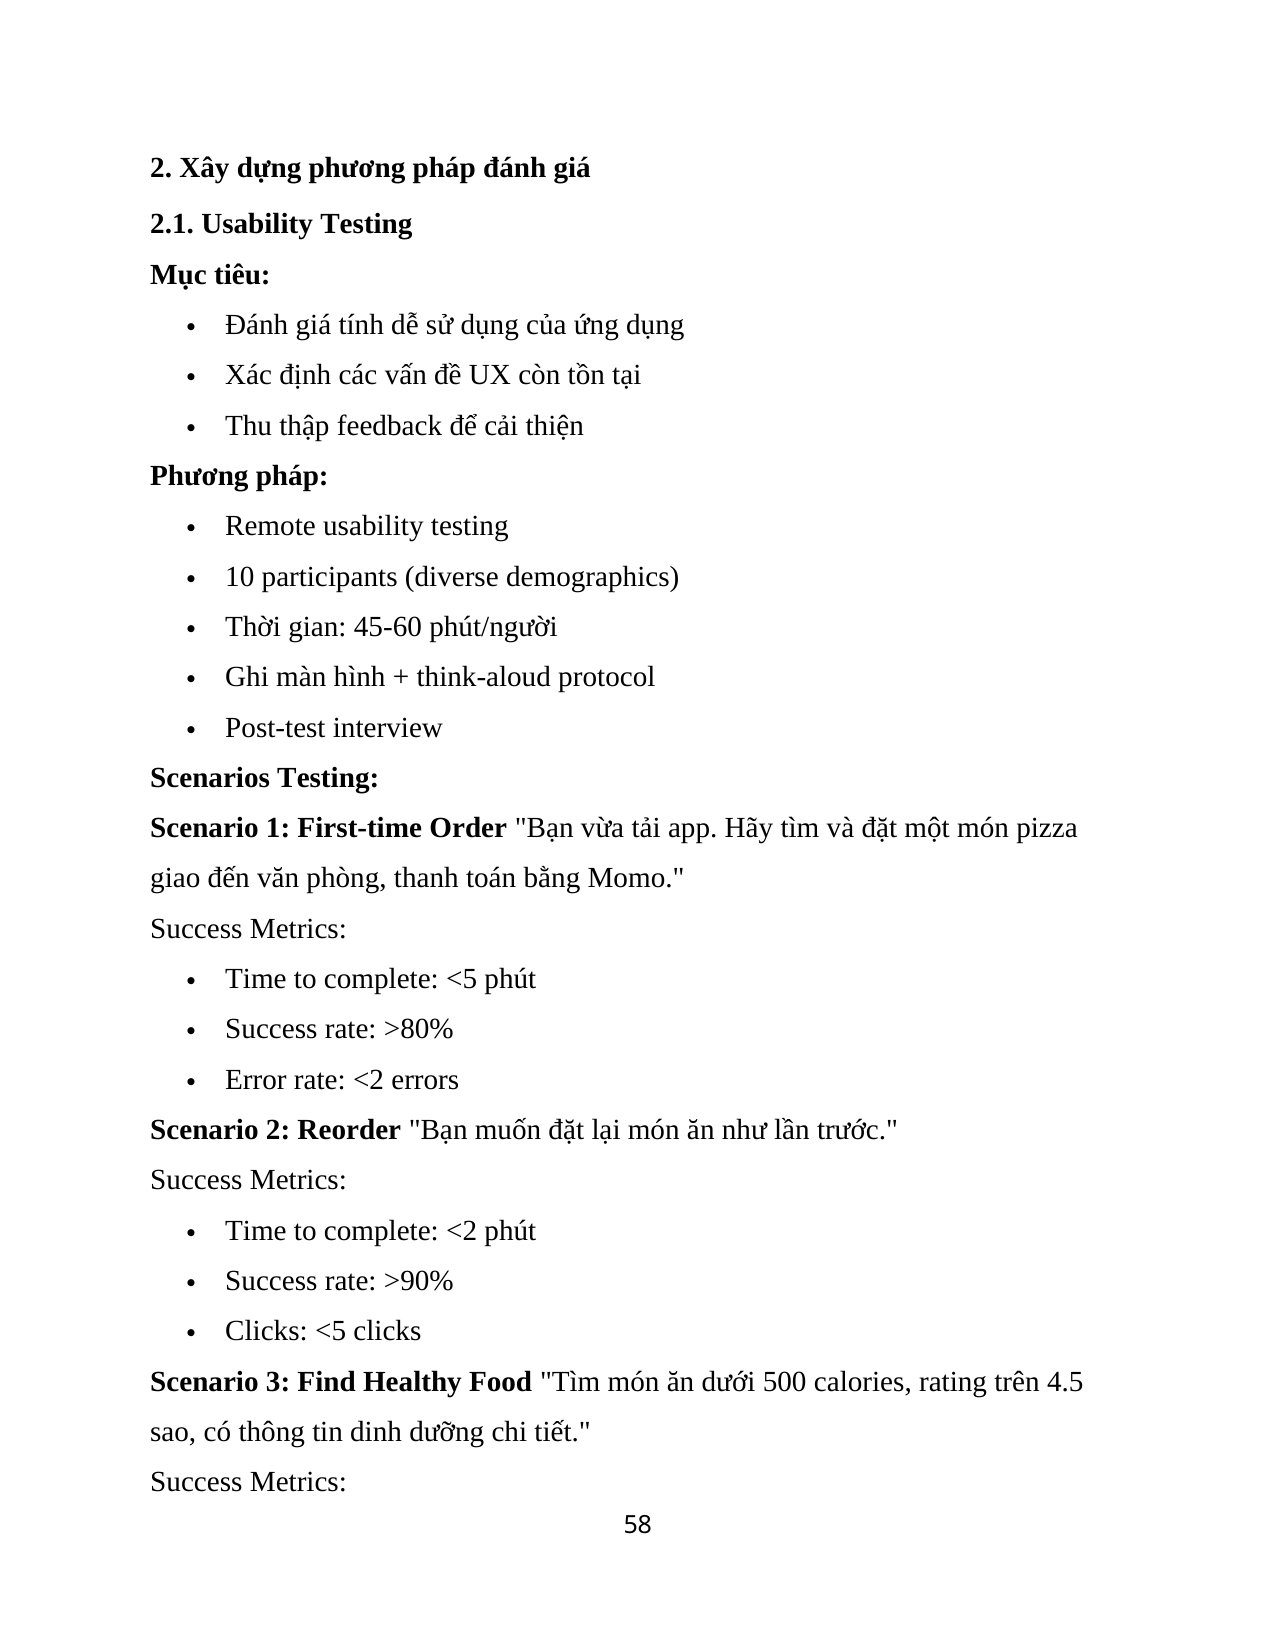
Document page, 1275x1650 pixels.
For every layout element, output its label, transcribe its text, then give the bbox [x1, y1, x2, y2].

list Error rate: <2 errors [187, 1062, 1125, 1095]
text Mục tiêu: [150, 257, 1125, 290]
text Scenarios Testing: [150, 760, 1125, 793]
list Đánh giá tính dễ sử dụng của ứng dụng [187, 307, 1125, 341]
text 2.1. Usability Testing [150, 207, 1125, 240]
text Success Metrics: [150, 1464, 1125, 1498]
text Scenario 2: Reorder "Bạn muốn đặt lại món ăn như lần trước." [150, 1112, 1125, 1146]
list Time to complete: <2 phút [187, 1213, 1125, 1246]
list Thu thập feedback để cải thiện [187, 408, 1125, 441]
text Scenario 3: Find Healthy Food "Tìm món ăn dưới 500 calories, rating trên 4.5 sao, có thông tin dinh dưỡng chi tiết." [150, 1364, 1125, 1448]
list Clicks: <5 clicks [187, 1313, 1125, 1347]
list Xác định các vấn đề UX còn tồn tại [187, 357, 1125, 391]
list Ghi màn hình + think-aloud protocol [187, 659, 1125, 693]
list 10 participants (diverse demographics) [187, 559, 1125, 592]
list Success rate: >80% [187, 1012, 1125, 1045]
text 2. Xây dựng phương pháp đánh giá [150, 150, 1125, 183]
text Success Metrics: [150, 1162, 1125, 1196]
text Phương pháp: [150, 458, 1125, 492]
list Post-test interview [187, 710, 1125, 743]
list Success rate: >90% [187, 1263, 1125, 1297]
list Time to complete: <5 phút [187, 961, 1125, 995]
text Scenario 1: First-time Order "Bạn vừa tải app. Hãy tìm và đặt một món pizza giao đến văn phòng, thanh toán bằng Momo." [150, 810, 1125, 894]
list Thời gian: 45-60 phút/người [187, 609, 1125, 643]
list Remote usability testing [187, 508, 1125, 542]
text Success Metrics: [150, 911, 1125, 944]
